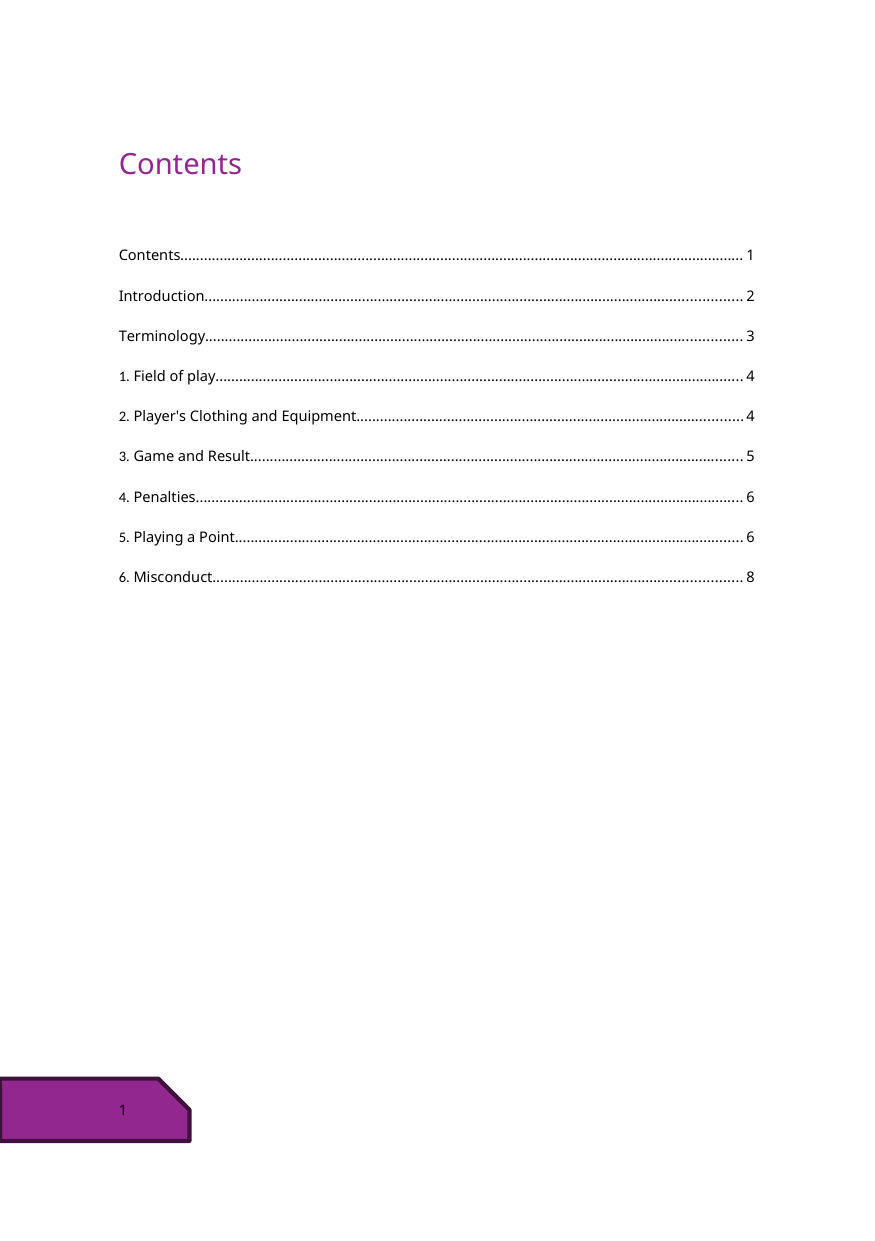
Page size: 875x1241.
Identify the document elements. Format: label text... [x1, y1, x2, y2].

subtitle Contents [118, 143, 756, 183]
